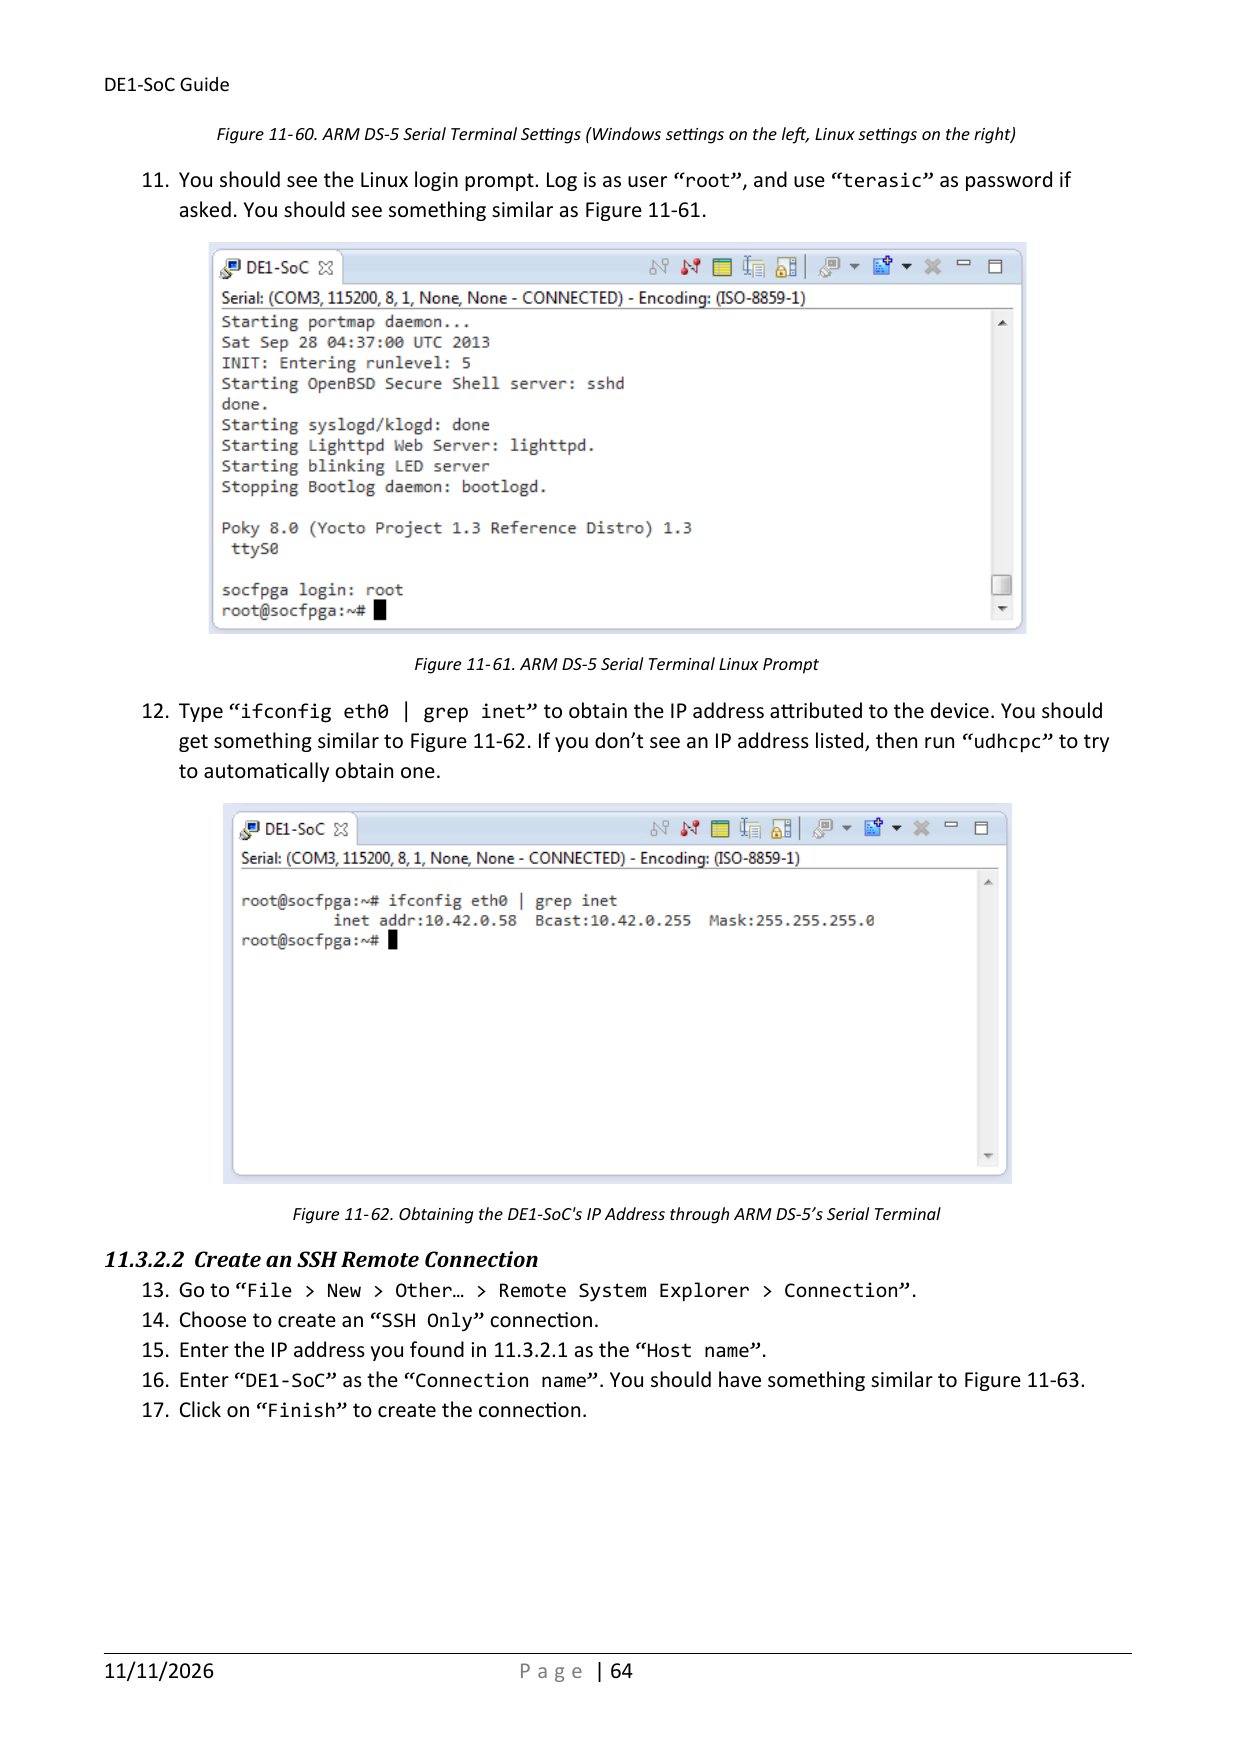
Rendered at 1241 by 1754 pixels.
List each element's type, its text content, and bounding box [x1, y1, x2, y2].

picture [208, 242, 1027, 634]
picture [223, 803, 1013, 1184]
list Go to “File > New > Other… > Remote System Explorer > Connection”. [141, 1275, 1132, 1303]
list Choose to create an “SSH Only” connection. [141, 1305, 1132, 1333]
list Click on “Finish” to create the connection. [141, 1396, 1132, 1423]
list Enter the IP address you found in 11.3.2.1 as the “Host name”. [141, 1335, 1132, 1363]
subtitle Create an SSH Remote Connection [103, 1246, 1132, 1273]
